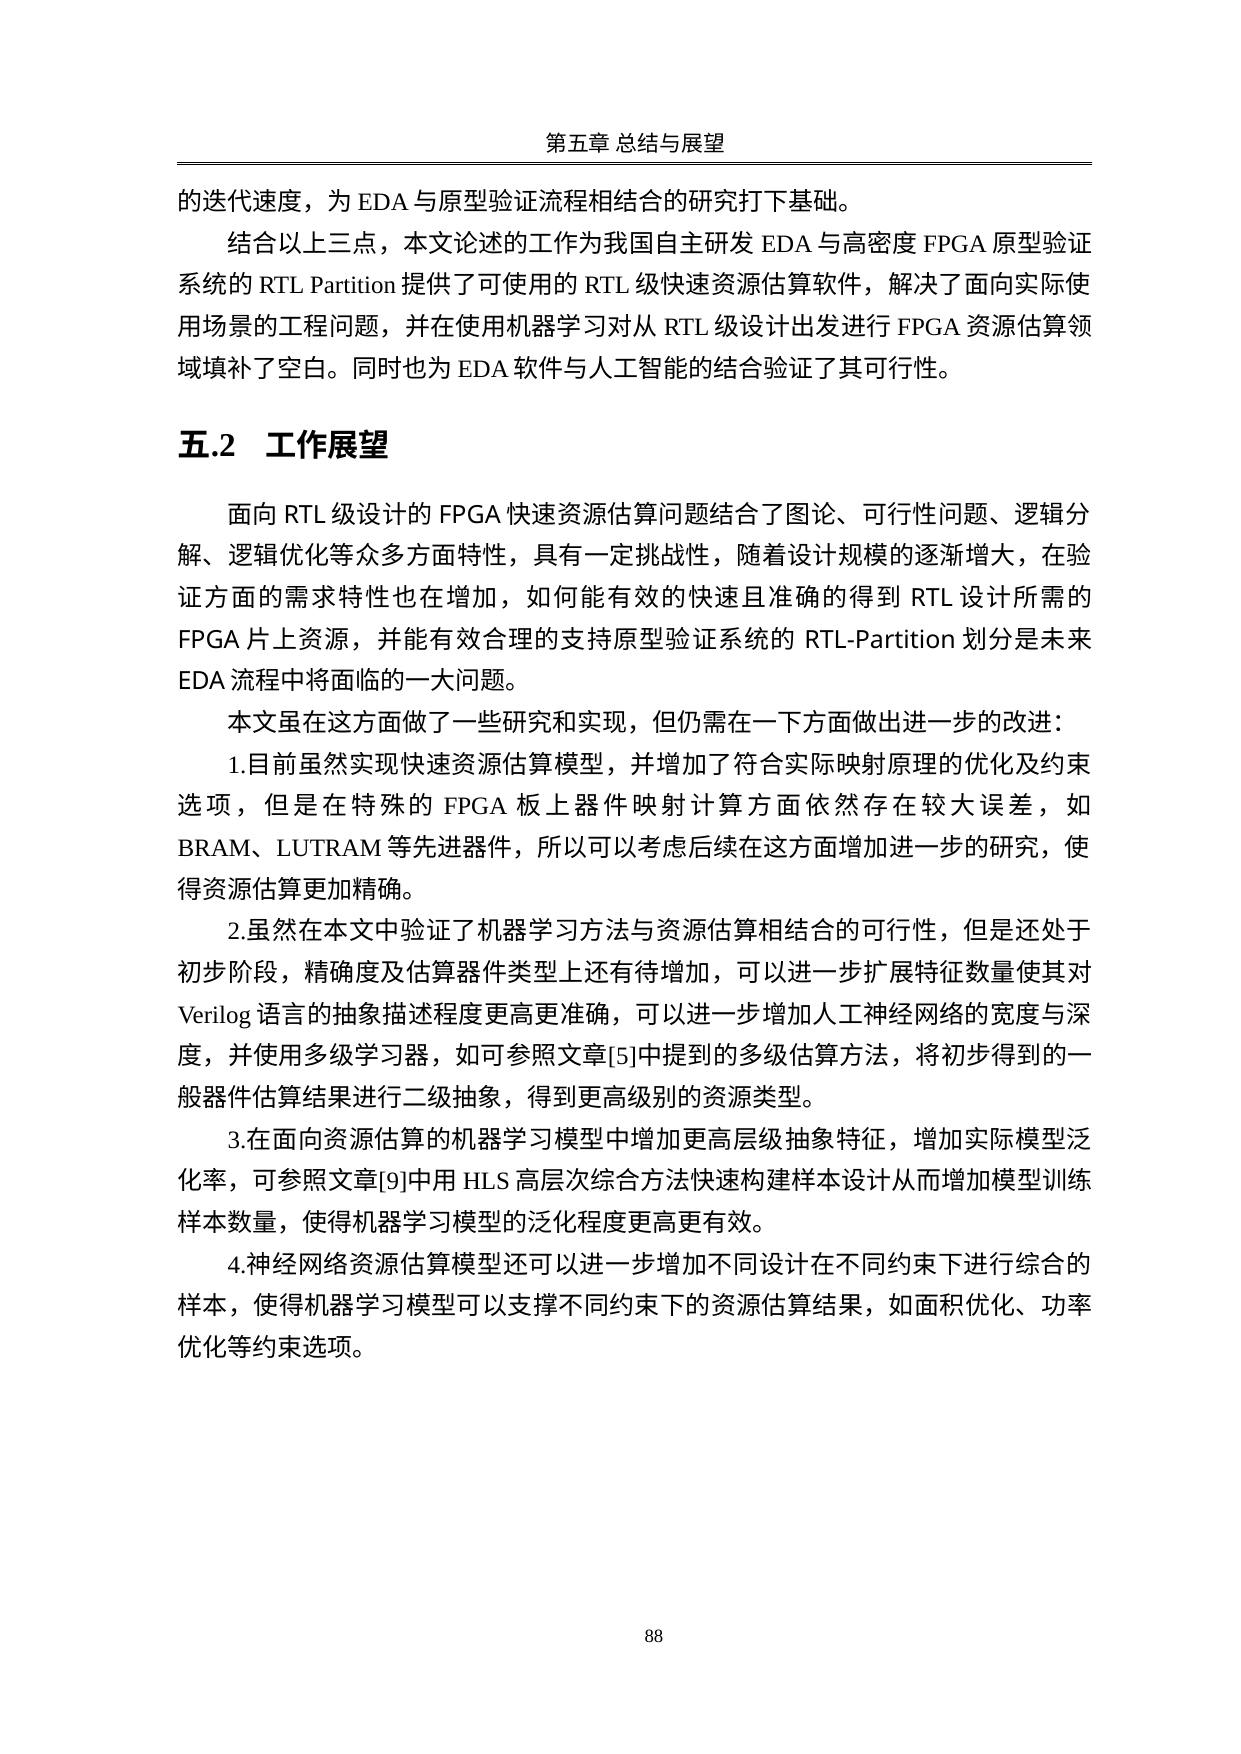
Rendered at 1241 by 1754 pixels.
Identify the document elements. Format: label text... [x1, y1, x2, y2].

text 3.在面向资源估算的机器学习模型中增加更高层级抽象特征，增加实际模型泛化率，可参照文章[9]中用HLS高层次综合方法快速构建样本设计从而增加模型训练样本数量，使得机器学习模型的泛化程度更高更有效。 [177, 1115, 1092, 1240]
text 4.神经网络资源估算模型还可以进一步增加不同设计在不同约束下进行综合的样本，使得机器学习模型可以支撑不同约束下的资源估算结果，如面积优化、功率优化等约束选项。 [177, 1240, 1092, 1365]
text 本文虽在这方面做了一些研究和实现，但仍需在一下方面做出进一步的改进： [177, 698, 1092, 740]
text 2.虽然在本文中验证了机器学习方法与资源估算相结合的可行性，但是还处于初步阶段，精确度及估算器件类型上还有待增加，可以进一步扩展特征数量使其对Verilog语言的抽象描述程度更高更准确，可以进一步增加人工神经网络的宽度与深度，并使用多级学习器，如可参照文章[5]中提到的多级估算方法，将初步得到的一般器件估算结果进行二级抽象，得到更高级别的资源类型。 [177, 906, 1092, 1115]
text 结合以上三点，本文论述的工作为我国自主研发EDA与高密度FPGA原型验证系统的RTL Partition提供了可使用的RTL级快速资源估算软件，解决了面向实际使用场景的工程问题，并在使用机器学习对从RTL级设计出发进行FPGA资源估算领域填补了空白。同时也为EDA软件与人工智能的结合验证了其可行性。 [177, 219, 1092, 386]
text 1.目前虽然实现快速资源估算模型，并增加了符合实际映射原理的优化及约束选项，但是在特殊的FPGA板上器件映射计算方面依然存在较大误差，如BRAM、LUTRAM等先进器件，所以可以考虑后续在这方面增加进一步的研究，使得资源估算更加精确。 [177, 740, 1092, 906]
subtitle 工作展望 [177, 423, 1092, 465]
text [177, 177, 1092, 219]
text 面向RTL级设计的FPGA快速资源估算问题结合了图论、可行性问题、逻辑分解、逻辑优化等众多方面特性，具有一定挑战性，随着设计规模的逐渐增大，在验证方面的需求特性也在增加，如何能有效的快速且准确的得到RTL设计所需的FPGA片上资源，并能有效合理的支持原型验证系统的RTL-Partition划分是未来EDA流程中将面临的一大问题。 [177, 490, 1092, 698]
